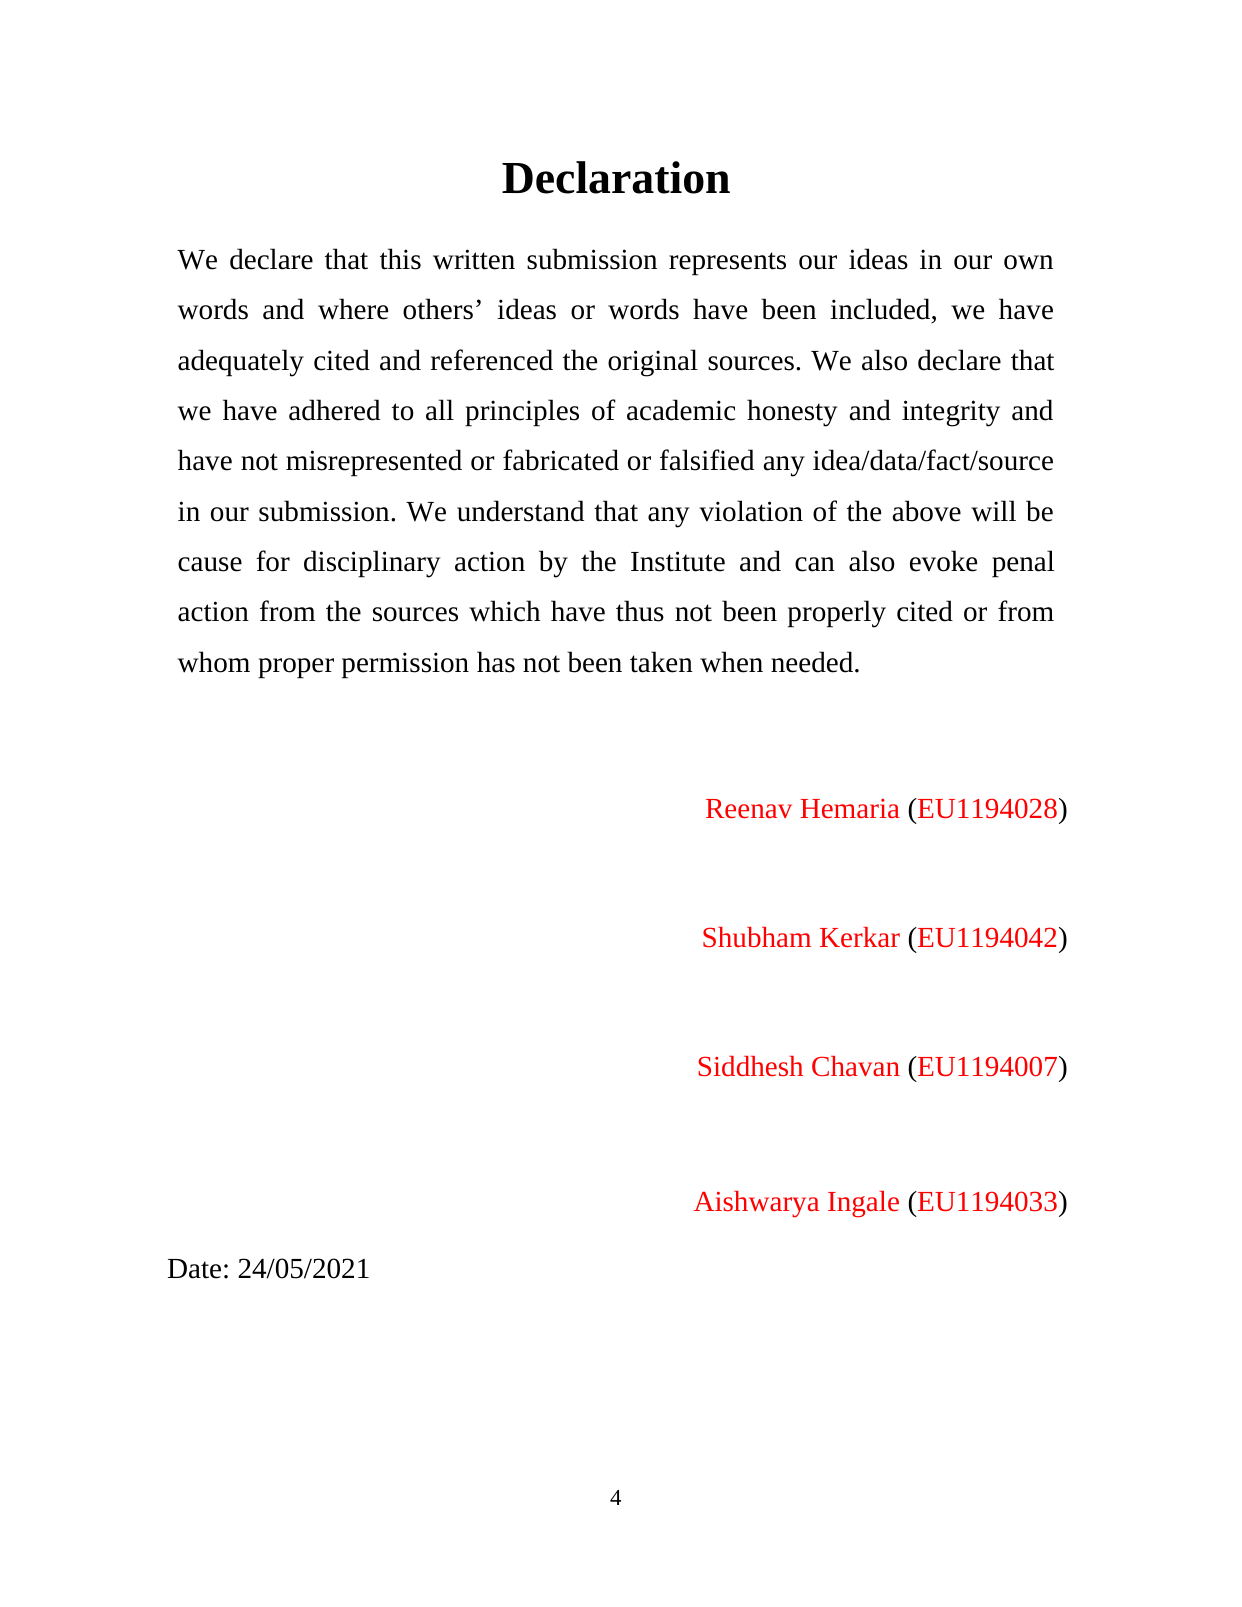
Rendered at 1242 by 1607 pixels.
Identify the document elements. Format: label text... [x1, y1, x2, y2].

subtitle Declaration [246, 151, 986, 204]
text Date: 24/05/2021 [167, 1251, 1142, 1284]
text We declare that this written submission represents our ideas in our own words and where others’ ideas or words have been included, we have adequately cited and referenced the original sources. We also declare that we have adhered to all principles of academic honesty and integrity and have not misrepresented or fabricated or falsified any idea/data/fact/source in our submission. We understand that any violation of the above will be cause for disciplinary action by the Institute and can also evoke penal action from the sources which have thus not been properly cited or from whom proper permission has not been taken when needed. [177, 242, 1055, 678]
text Shubham Kerkar (EU1194042) [156, 920, 1067, 954]
text Reenav Hemaria (EU1194028) [156, 791, 1067, 824]
text Aishwarya Ingale (EU1194033) [156, 1184, 1067, 1217]
text Siddhesh Chavan (EU1194007) [156, 1049, 1067, 1083]
